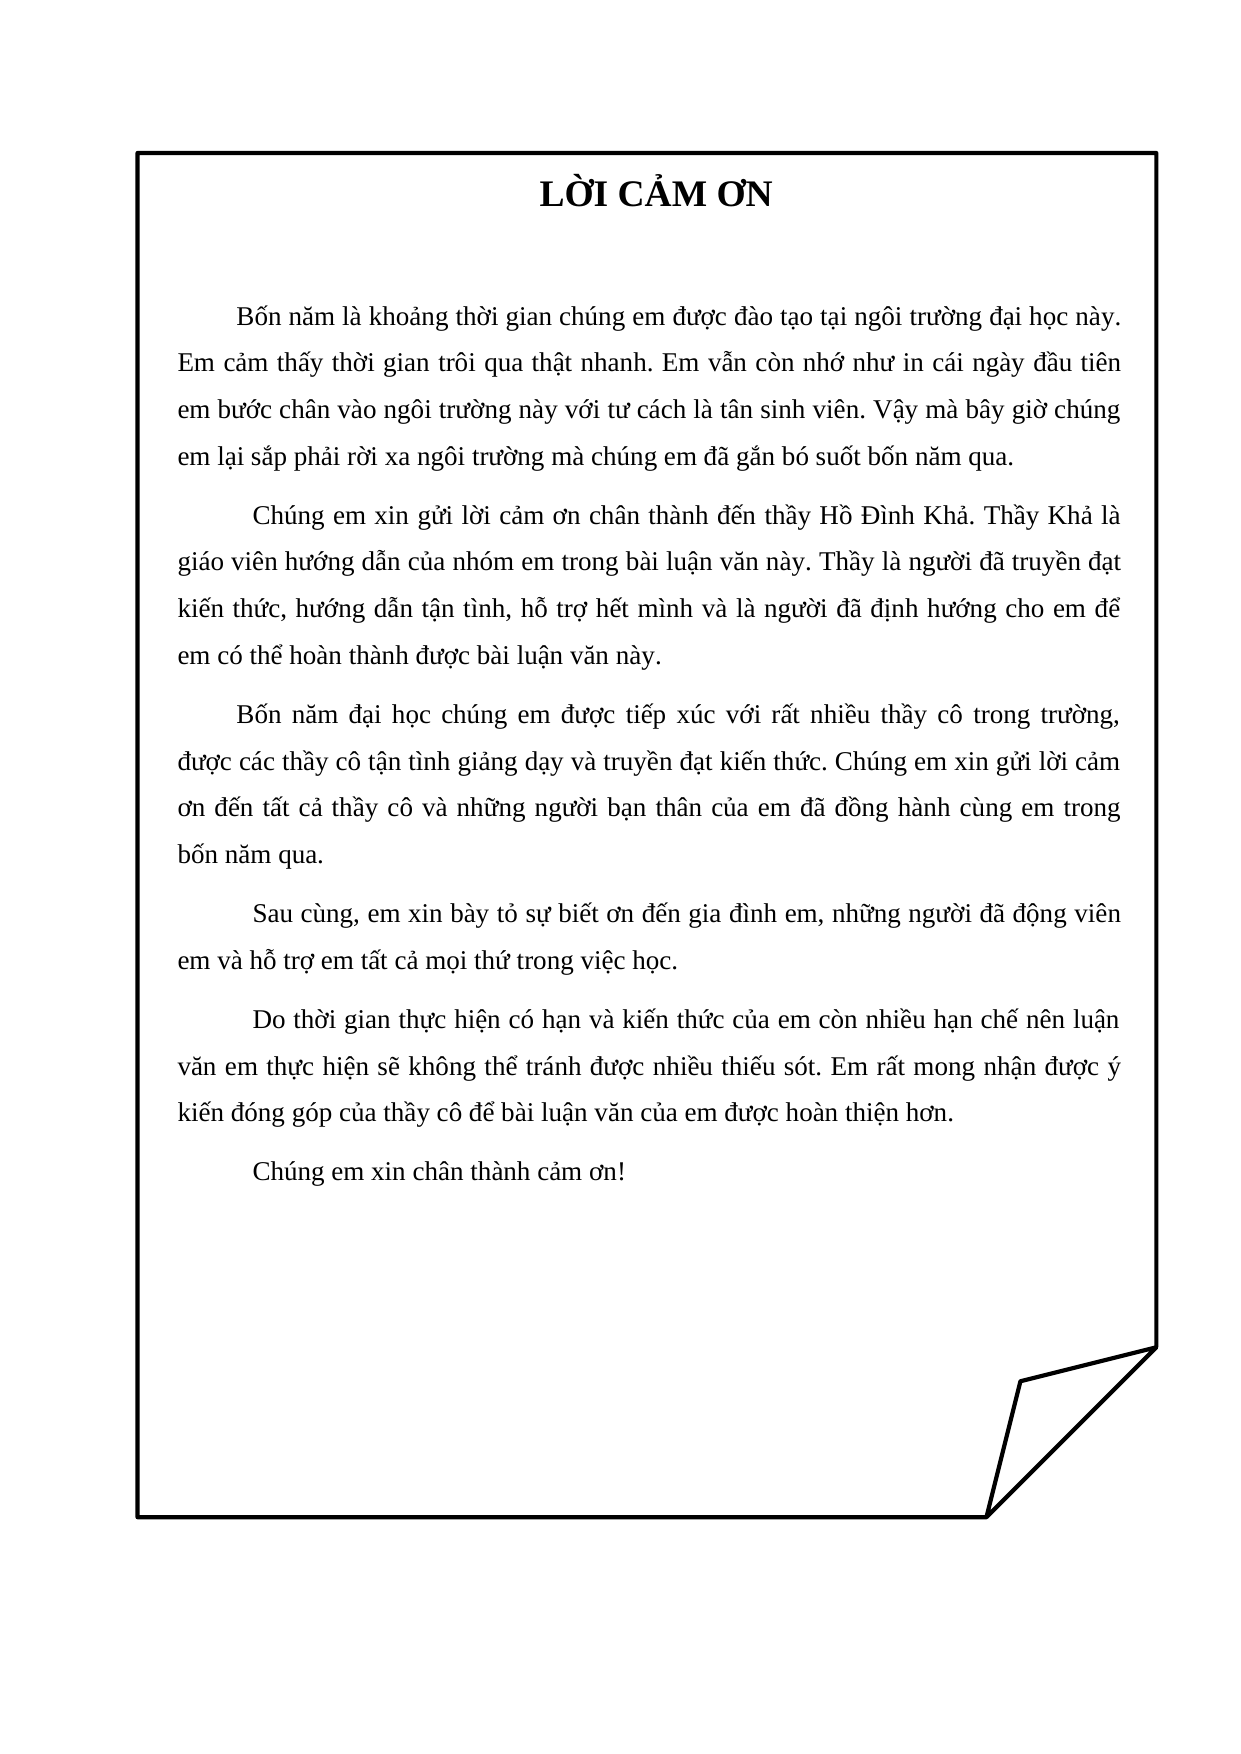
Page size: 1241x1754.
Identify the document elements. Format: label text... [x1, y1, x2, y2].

text Do thời gian thực hiện có hạn và kiến thức của em còn nhiều hạn chế nên luận văn em thực hiện sẽ không thể tránh được nhiều thiếu sót. Em rất mong nhận được ý kiến đóng góp của thầy cô để bài luận văn của em được hoàn thiện hơn. [177, 1003, 1122, 1127]
text Chúng em xin chân thành cảm ơn! [177, 1155, 1122, 1187]
text Sau cùng, em xin bày tỏ sự biết ơn đến gia đình em, những người đã động viên em và hỗ trợ em tất cả mọi thứ trong việc học. [177, 897, 1122, 975]
text Bốn năm đại học chúng em được tiếp xúc với rất nhiều thầy cô trong trường, được các thầy cô tận tình giảng dạy và truyền đạt kiến thức. Chúng em xin gửi lời cảm ơn đến tất cả thầy cô và những người bạn thân của em đã đồng hành cùng em trong bốn năm qua. [177, 698, 1122, 869]
title LỜI CẢM ƠN [177, 172, 1105, 215]
text Bốn năm là khoảng thời gian chúng em được đào tạo tại ngôi trường đại học này. Em cảm thấy thời gian trôi qua thật nhanh. Em vẫn còn nhớ như in cái ngày đầu tiên em bước chân vào ngôi trường này với tư cách là tân sinh viên. Vậy mà bây giờ chúng em lại sắp phải rời xa ngôi trường mà chúng em đã gắn bó suốt bốn năm qua. [177, 299, 1122, 471]
text Chúng em xin gửi lời cảm ơn chân thành đến thầy Hồ Đình Khả. Thầy Khả là giáo viên hướng dẫn của nhóm em trong bài luận văn này. Thầy là người đã truyền đạt kiến thức, hướng dẫn tận tình, hỗ trợ hết mình và là người đã định hướng cho em để em có thể hoàn thành được bài luận văn này. [177, 499, 1122, 670]
